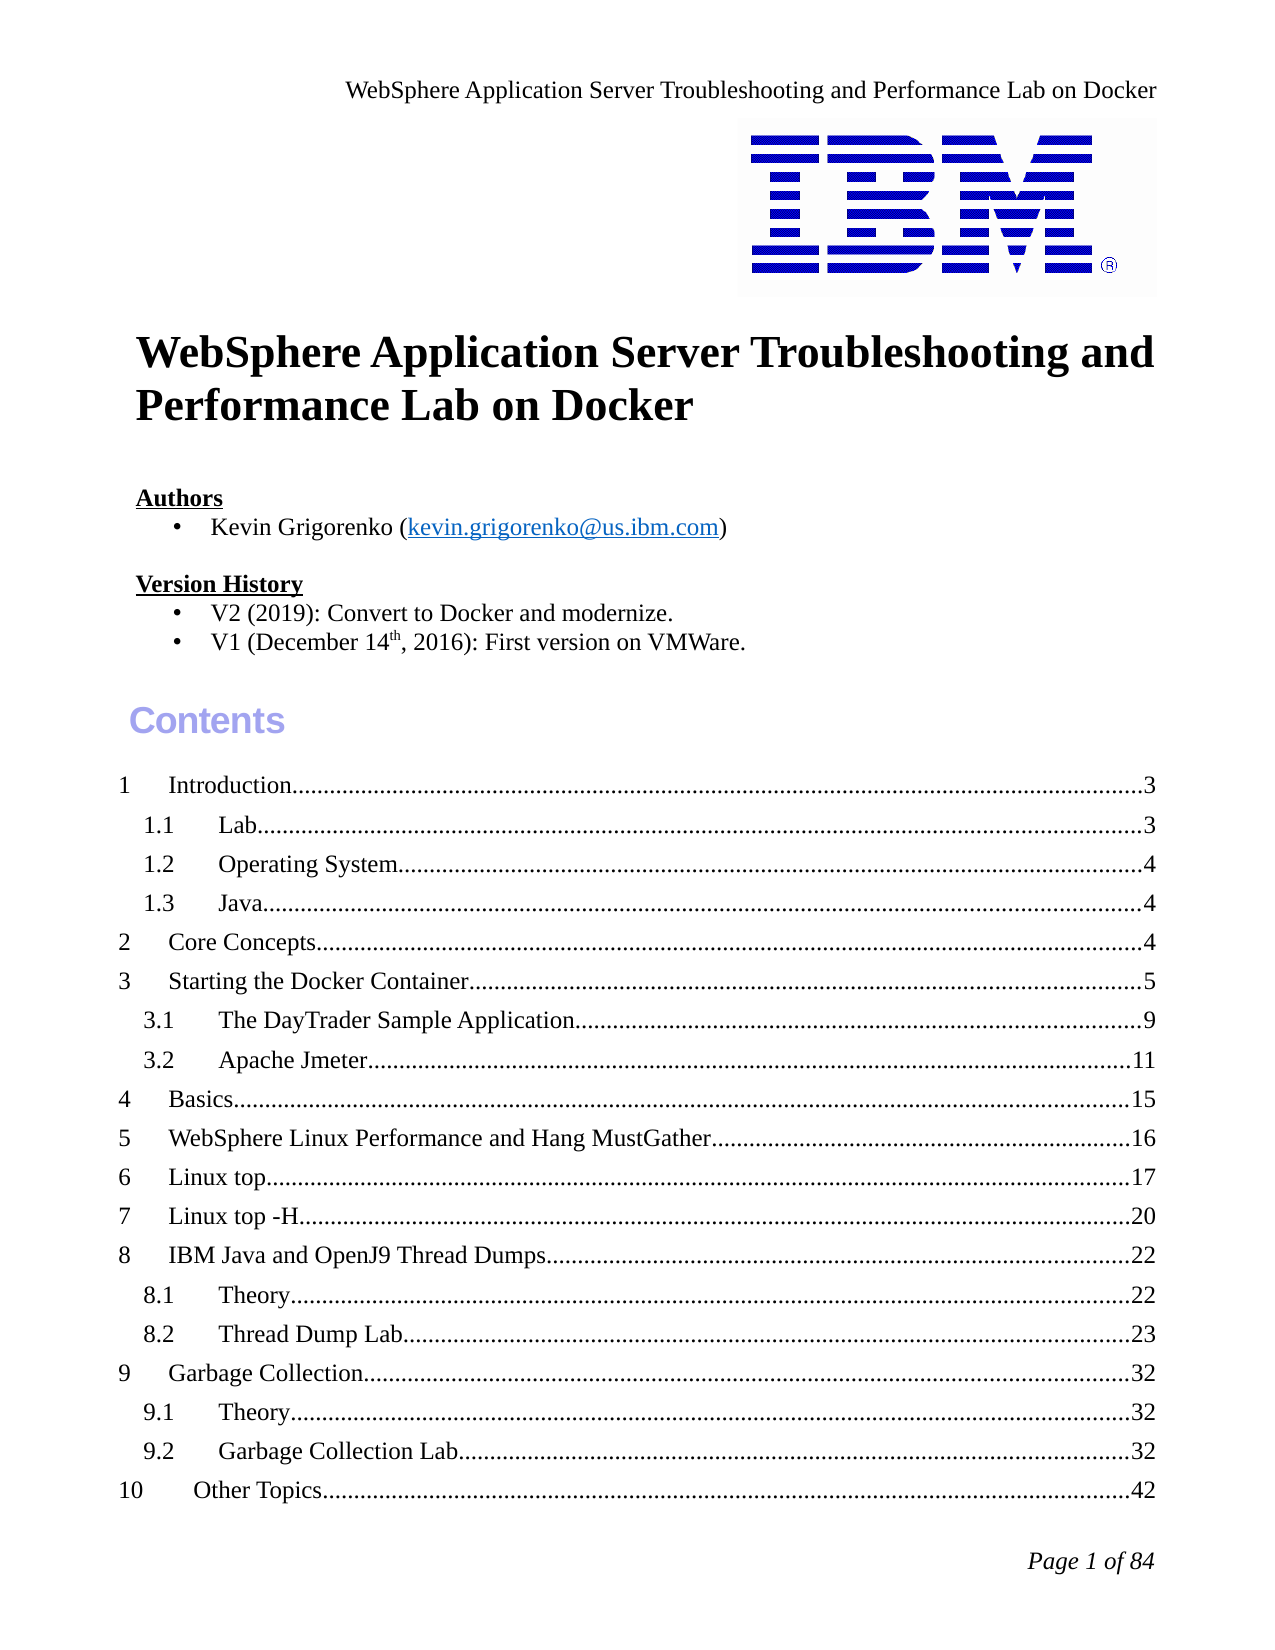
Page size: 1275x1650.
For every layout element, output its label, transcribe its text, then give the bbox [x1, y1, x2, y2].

text 1.2 Operating System 4 [143, 849, 1157, 878]
text Version History [135, 569, 1157, 598]
text 7 Linux top -H 20 [118, 1201, 1157, 1230]
text 8 IBM Java and OpenJ9 Thread Dumps 22 [118, 1241, 1157, 1269]
text 3 Starting the Docker Container 5 [118, 966, 1157, 995]
text 4 Basics 15 [118, 1084, 1157, 1113]
list Kevin Grigorenko (kevin.grigorenko@us.ibm.com) [173, 512, 1157, 541]
list V1 (December 14th, 2016): First version on VMWare. [173, 627, 1157, 656]
list V2 (2019): Convert to Docker and modernize. [173, 598, 1157, 627]
text 3.1 The DayTrader Sample Application 9 [143, 1006, 1157, 1034]
text 1.3 Java 4 [143, 888, 1157, 917]
text 3.2 Apache Jmeter 11 [143, 1045, 1157, 1073]
text Contents [128, 699, 1157, 742]
text 1 Introduction 3 [118, 771, 1157, 799]
text WebSphere Application Server Troubleshooting and Performance Lab on Docker [135, 325, 1157, 430]
text 9.1 Theory 32 [143, 1397, 1157, 1426]
text Authors [135, 483, 1157, 512]
text 2 Core Concepts 4 [118, 927, 1157, 956]
text 1.1 Lab 3 [143, 810, 1157, 838]
text 10 Other Topics 42 [118, 1476, 1157, 1504]
text 8.2 Thread Dump Lab 23 [143, 1319, 1157, 1348]
text 5 WebSphere Linux Performance and Hang MustGather 16 [118, 1123, 1157, 1152]
text 8.1 Theory 22 [143, 1280, 1157, 1308]
text 9 Garbage Collection 32 [118, 1358, 1157, 1387]
picture [737, 118, 1157, 297]
text 9.2 Garbage Collection Lab 32 [143, 1436, 1157, 1465]
text 6 Linux top 17 [118, 1162, 1157, 1191]
